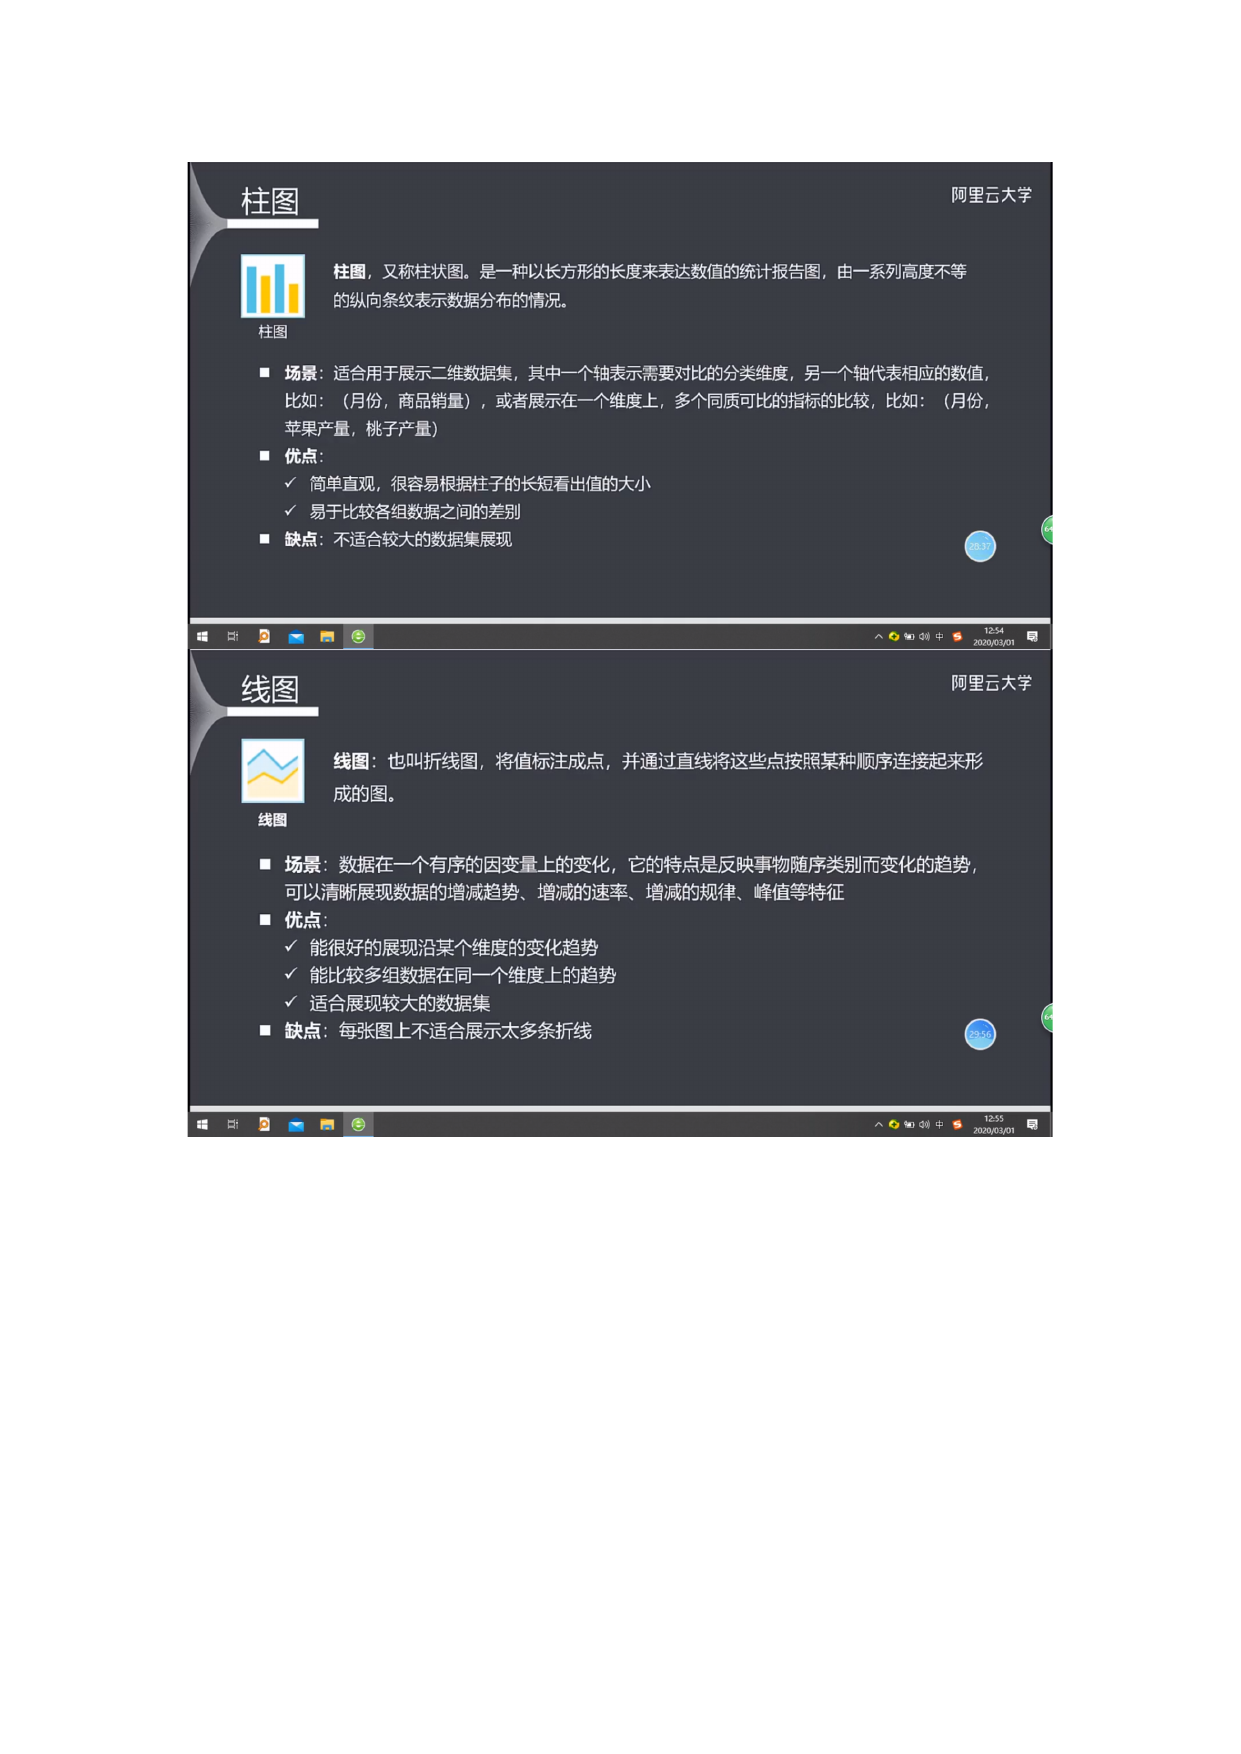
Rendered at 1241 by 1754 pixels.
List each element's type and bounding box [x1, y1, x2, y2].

picture [187, 162, 1053, 1137]
